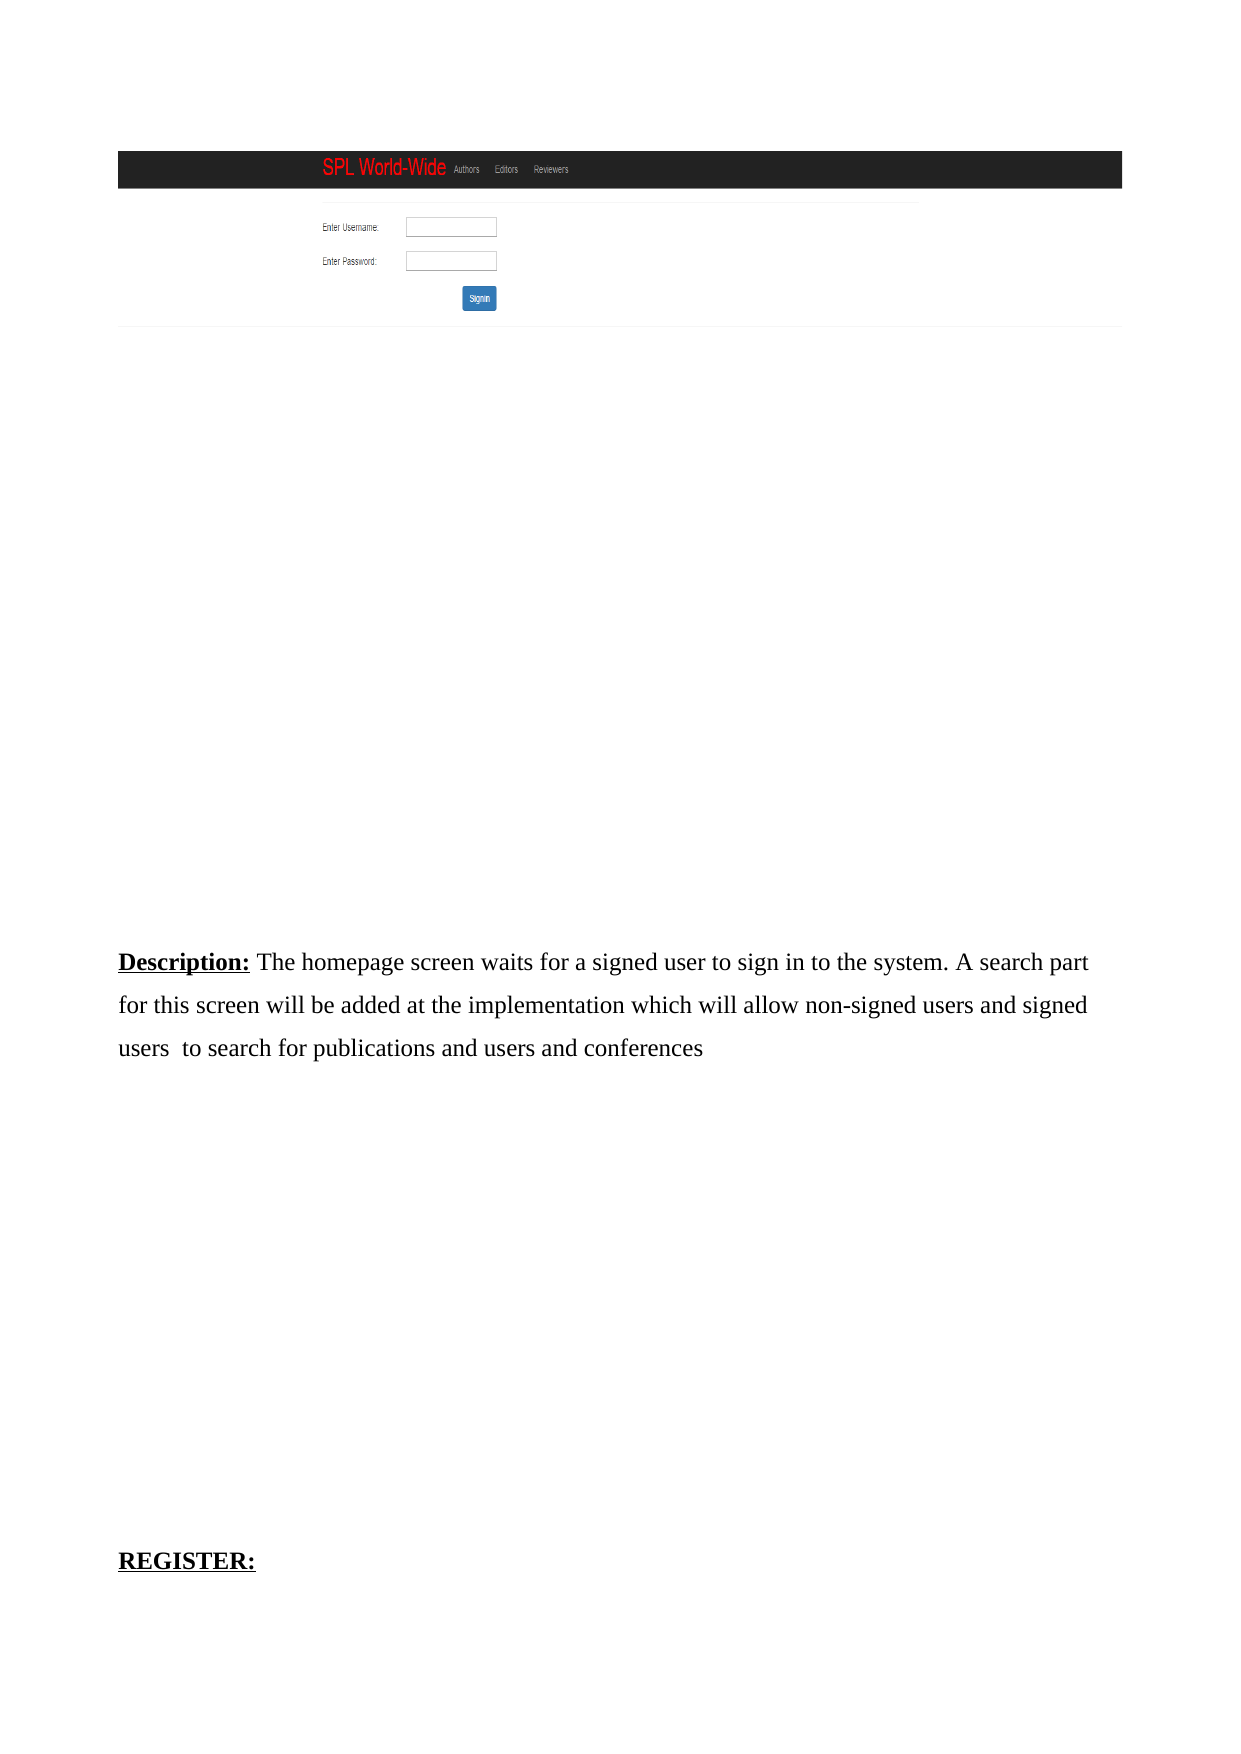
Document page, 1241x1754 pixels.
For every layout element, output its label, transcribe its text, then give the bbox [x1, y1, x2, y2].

text Description: The homepage screen waits for a signed user to sign in to the system. A search part for this screen will be added at the implementation which will allow non-signed users and signed users to search for publications and users and conferences [118, 947, 1122, 1062]
text REGISTER: [118, 1546, 1122, 1575]
picture [118, 151, 1123, 877]
